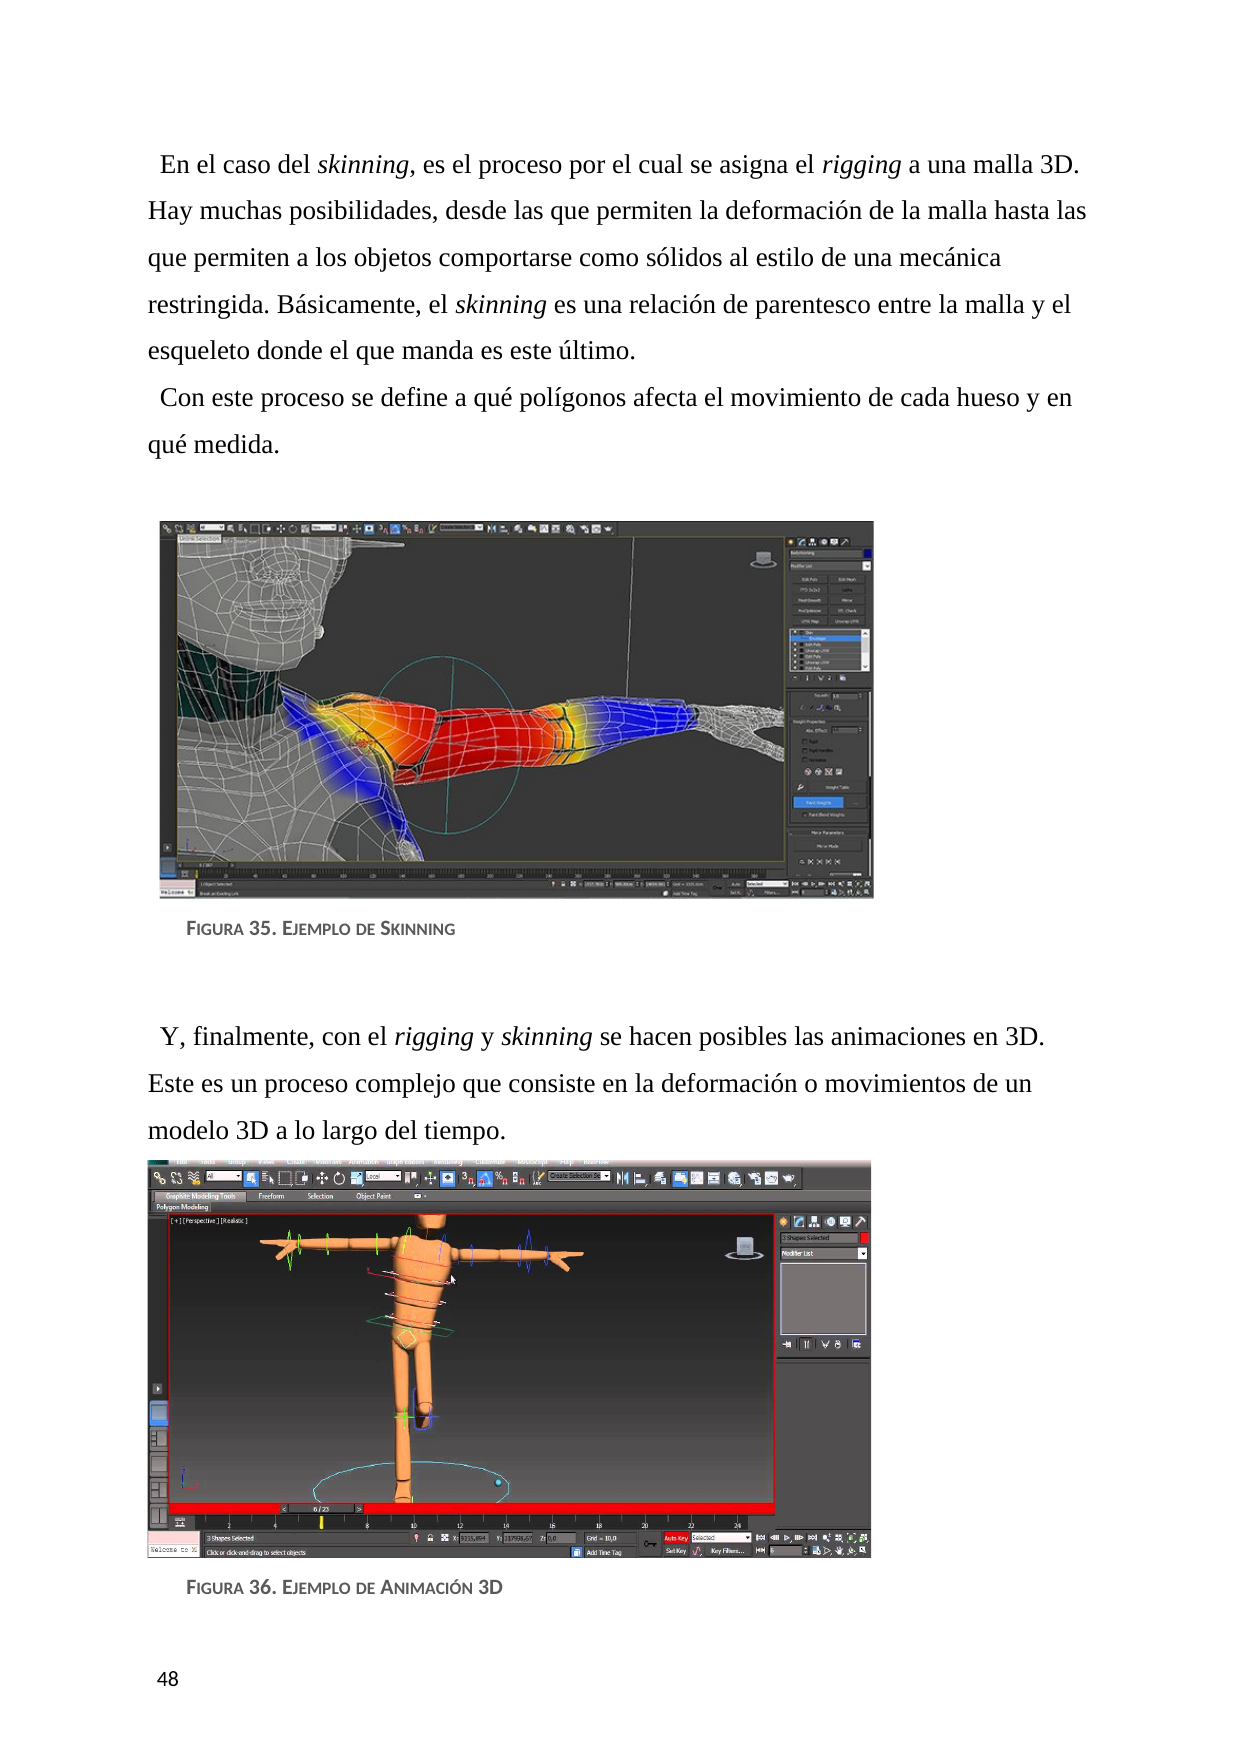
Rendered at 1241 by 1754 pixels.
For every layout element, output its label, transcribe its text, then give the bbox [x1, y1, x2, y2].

picture [147, 1160, 872, 1558]
text En el caso del skinning, es el proceso por el cual se asigna el rigging a una malla 3D. Hay muchas posibilidades, desde las que permiten la deformación de la malla hasta las que permiten a los objetos comportarse como sólidos al estilo de una mecánica restringida. Básicamente, el skinning es una relación de parentesco entre la malla y el esqueleto donde el que manda es este último. [148, 148, 1092, 366]
text Figura 36. Ejemplo de Animación 3D [177, 1573, 1092, 1599]
text Con este proceso se define a qué polígonos afecta el movimiento de cada hueso y en qué medida. [148, 381, 1092, 506]
picture [159, 521, 874, 899]
text Figura 35. Ejemplo de Skinning [177, 914, 1092, 941]
